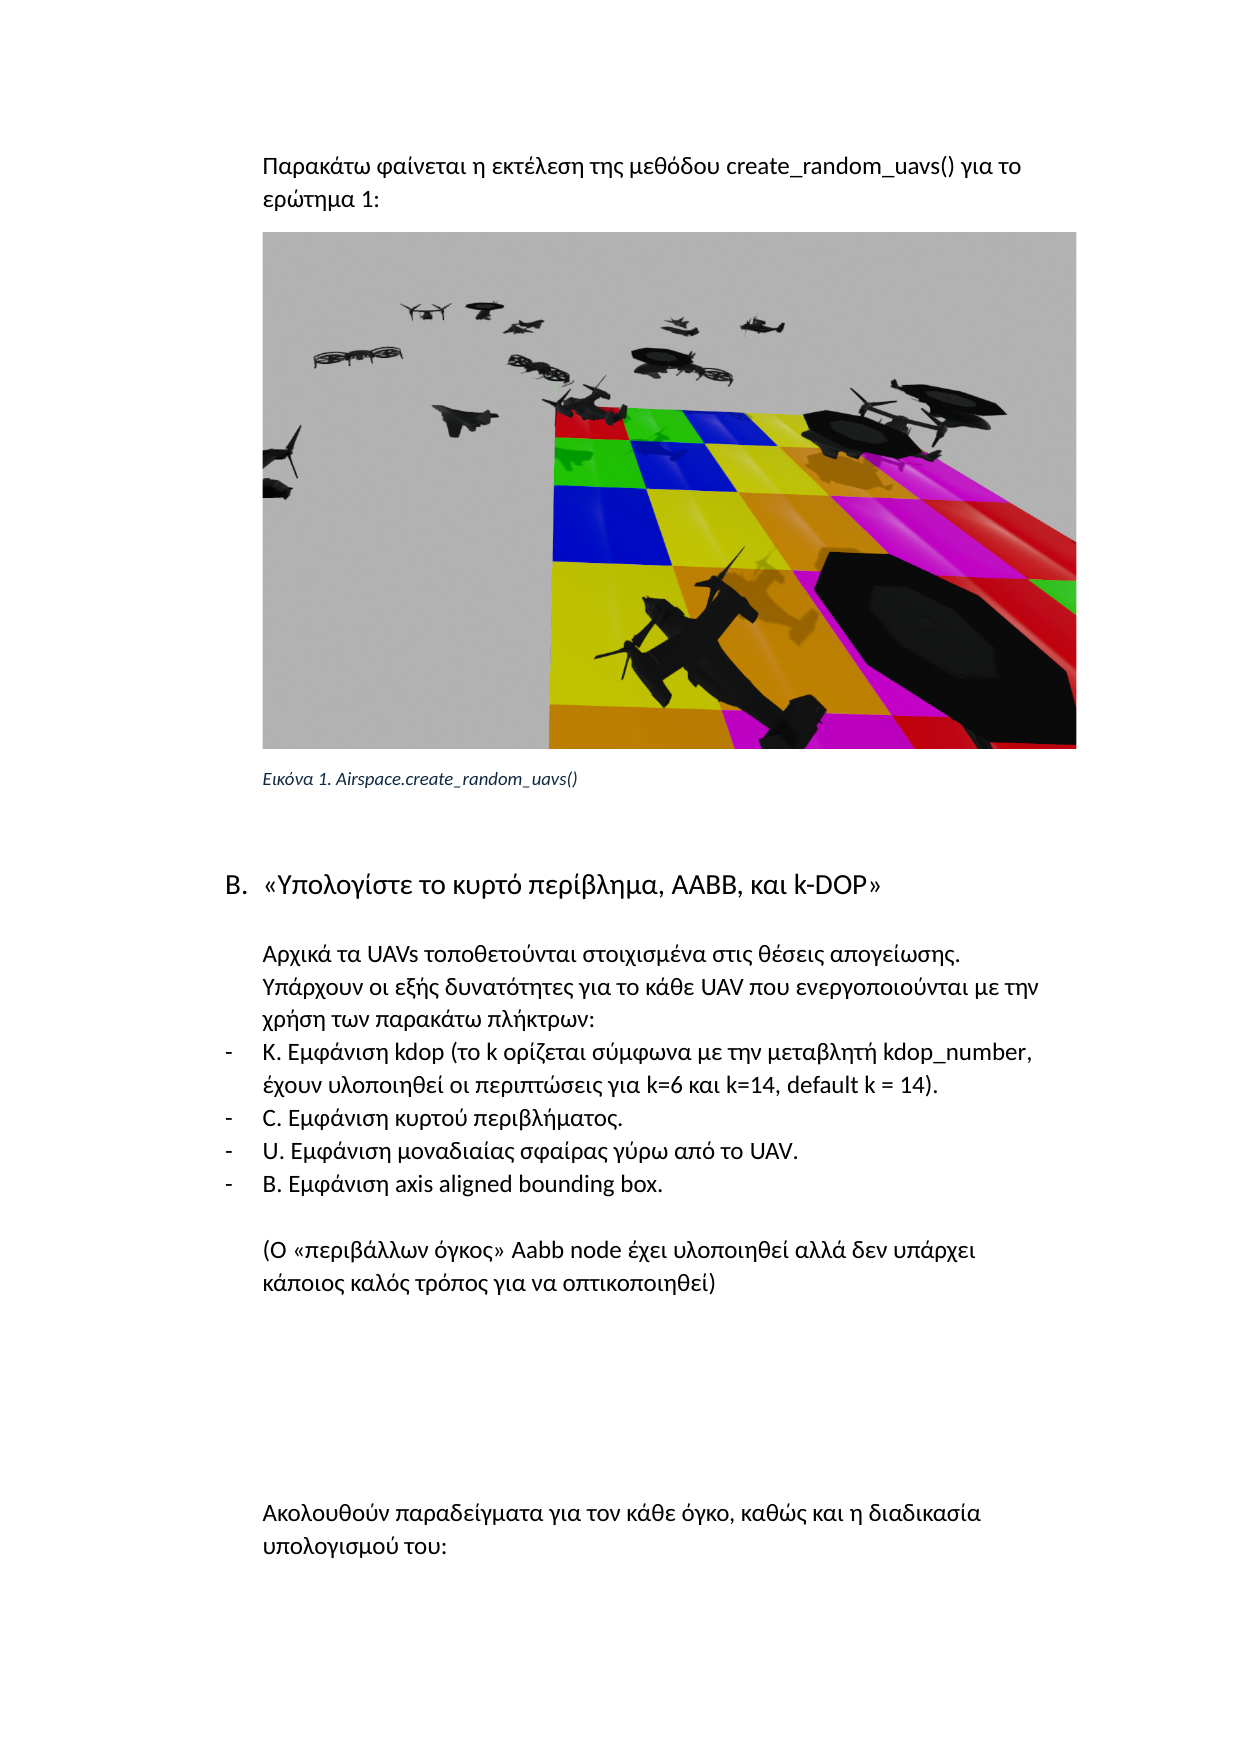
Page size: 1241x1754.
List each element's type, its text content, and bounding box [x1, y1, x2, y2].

list C. Εμφάνιση κυρτού περιβλήματος. [225, 1102, 1053, 1133]
list K. Εμφάνιση kdop (το k ορίζεται σύμφωνα με την μεταβλητή kdop_number, έχουν υλοποιηθεί οι περιπτώσεις για k=6 και k=14, default k = 14). [225, 1037, 1053, 1100]
list «Υπολογίστε το κυρτό περίβλημα, ΑΑΒΒ, και k-DOP» [225, 866, 1053, 902]
list (Ο «περιβάλλων όγκος» Aabb node έχει υλοποιηθεί αλλά δεν υπάρχει κάποιος καλός τρόπος για να οπτικοποιηθεί) [262, 1234, 1053, 1297]
list U. Εμφάνιση μοναδιαίας σφαίρας γύρω από το UAV. [225, 1135, 1053, 1166]
list Αρχικά τα UAVs τοποθετούνται στοιχισμένα στις θέσεις απογείωσης. [262, 938, 1053, 968]
list B. Εμφάνιση axis aligned bounding box. [225, 1168, 1053, 1199]
picture [262, 232, 1077, 749]
text Παρακάτω φαίνεται η εκτέλεση της μεθόδου create_random_uavs() για το ερώτημα 1: [262, 150, 1053, 213]
list Ακολουθούν παραδείγματα για τον κάθε όγκο, καθώς και η διαδικασία υπολογισμού του: [262, 1497, 1053, 1561]
list Υπάρχουν οι εξής δυνατότητες για το κάθε UAV που ενεργοποιούνται με την χρήση των παρακάτω πλήκτρων: [262, 971, 1053, 1034]
text Εικόνα 1. Airspace.create_random_uavs() [187, 768, 1053, 791]
